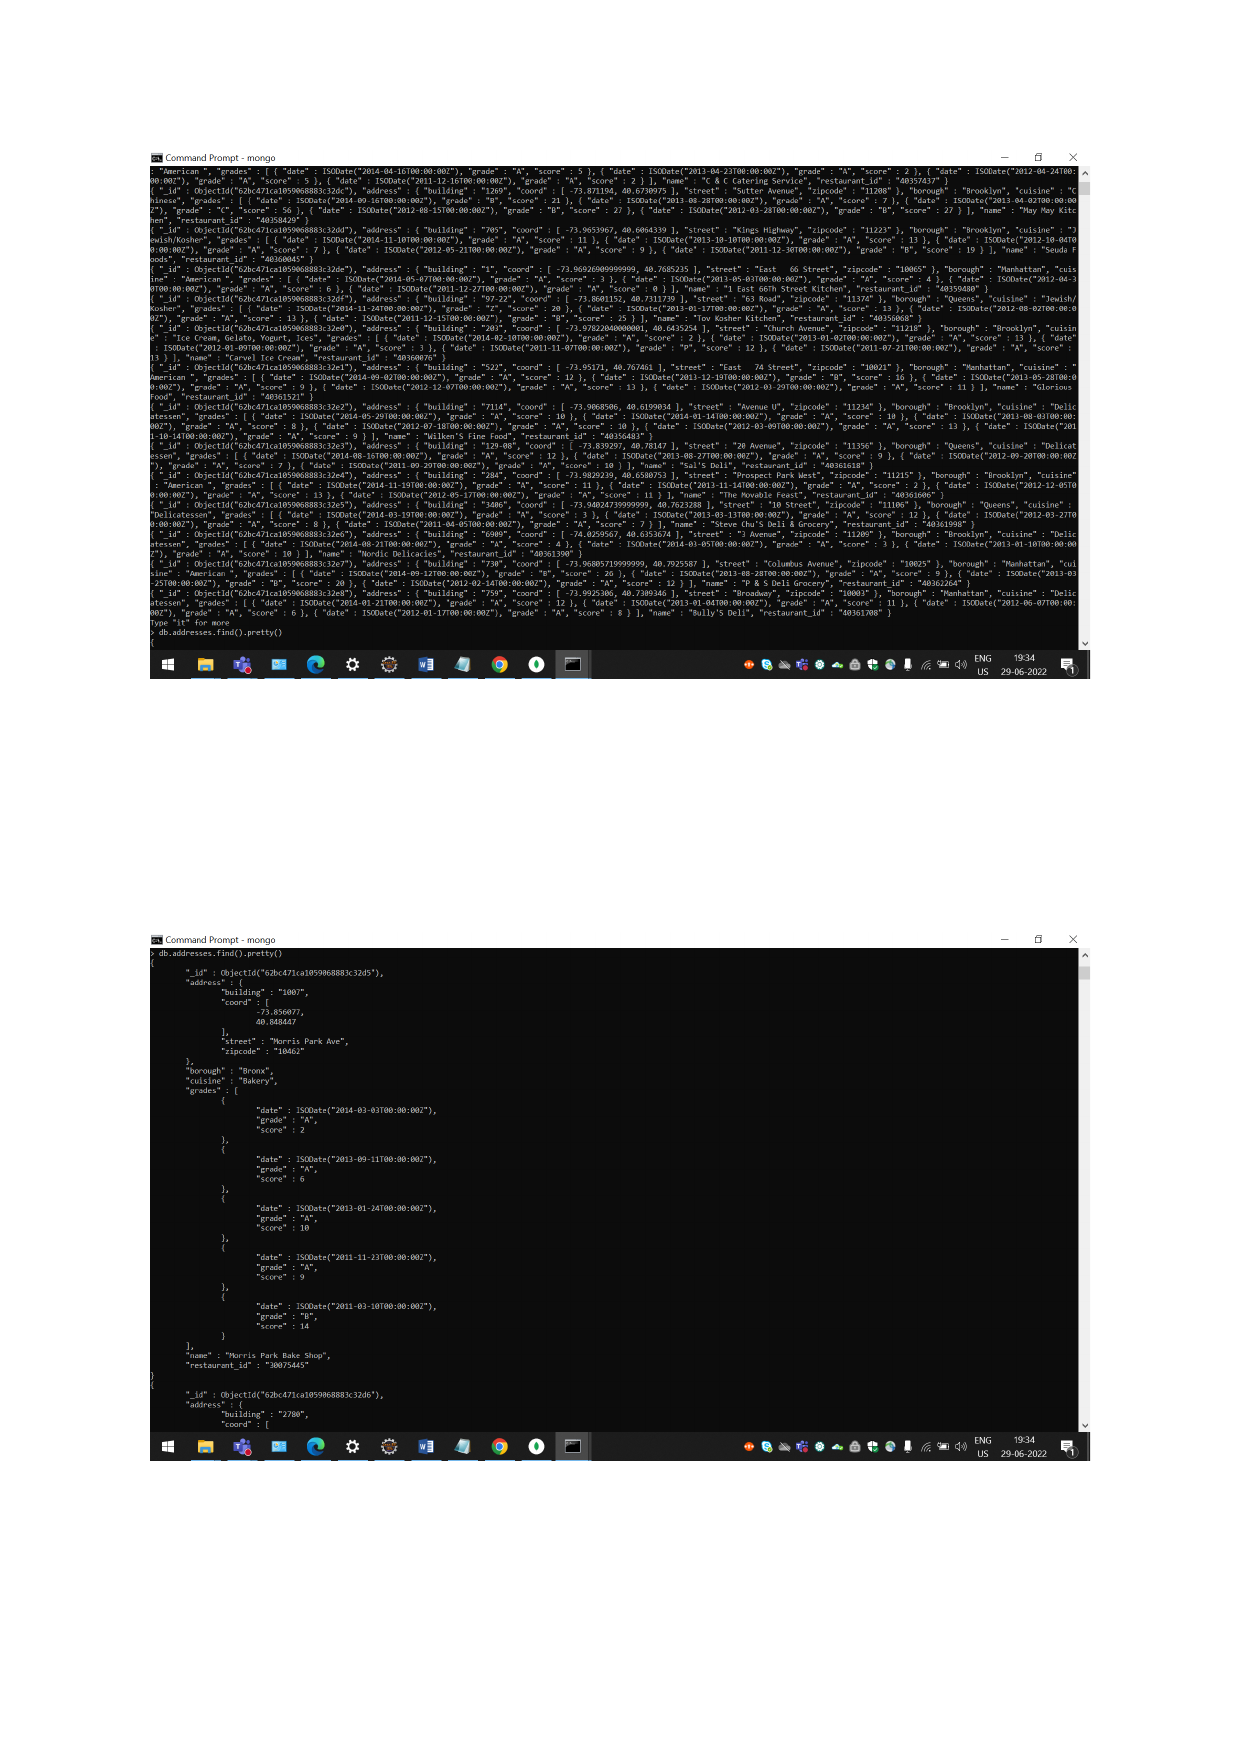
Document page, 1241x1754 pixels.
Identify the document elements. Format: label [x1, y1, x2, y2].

picture [150, 150, 1091, 679]
picture [150, 932, 1091, 1461]
